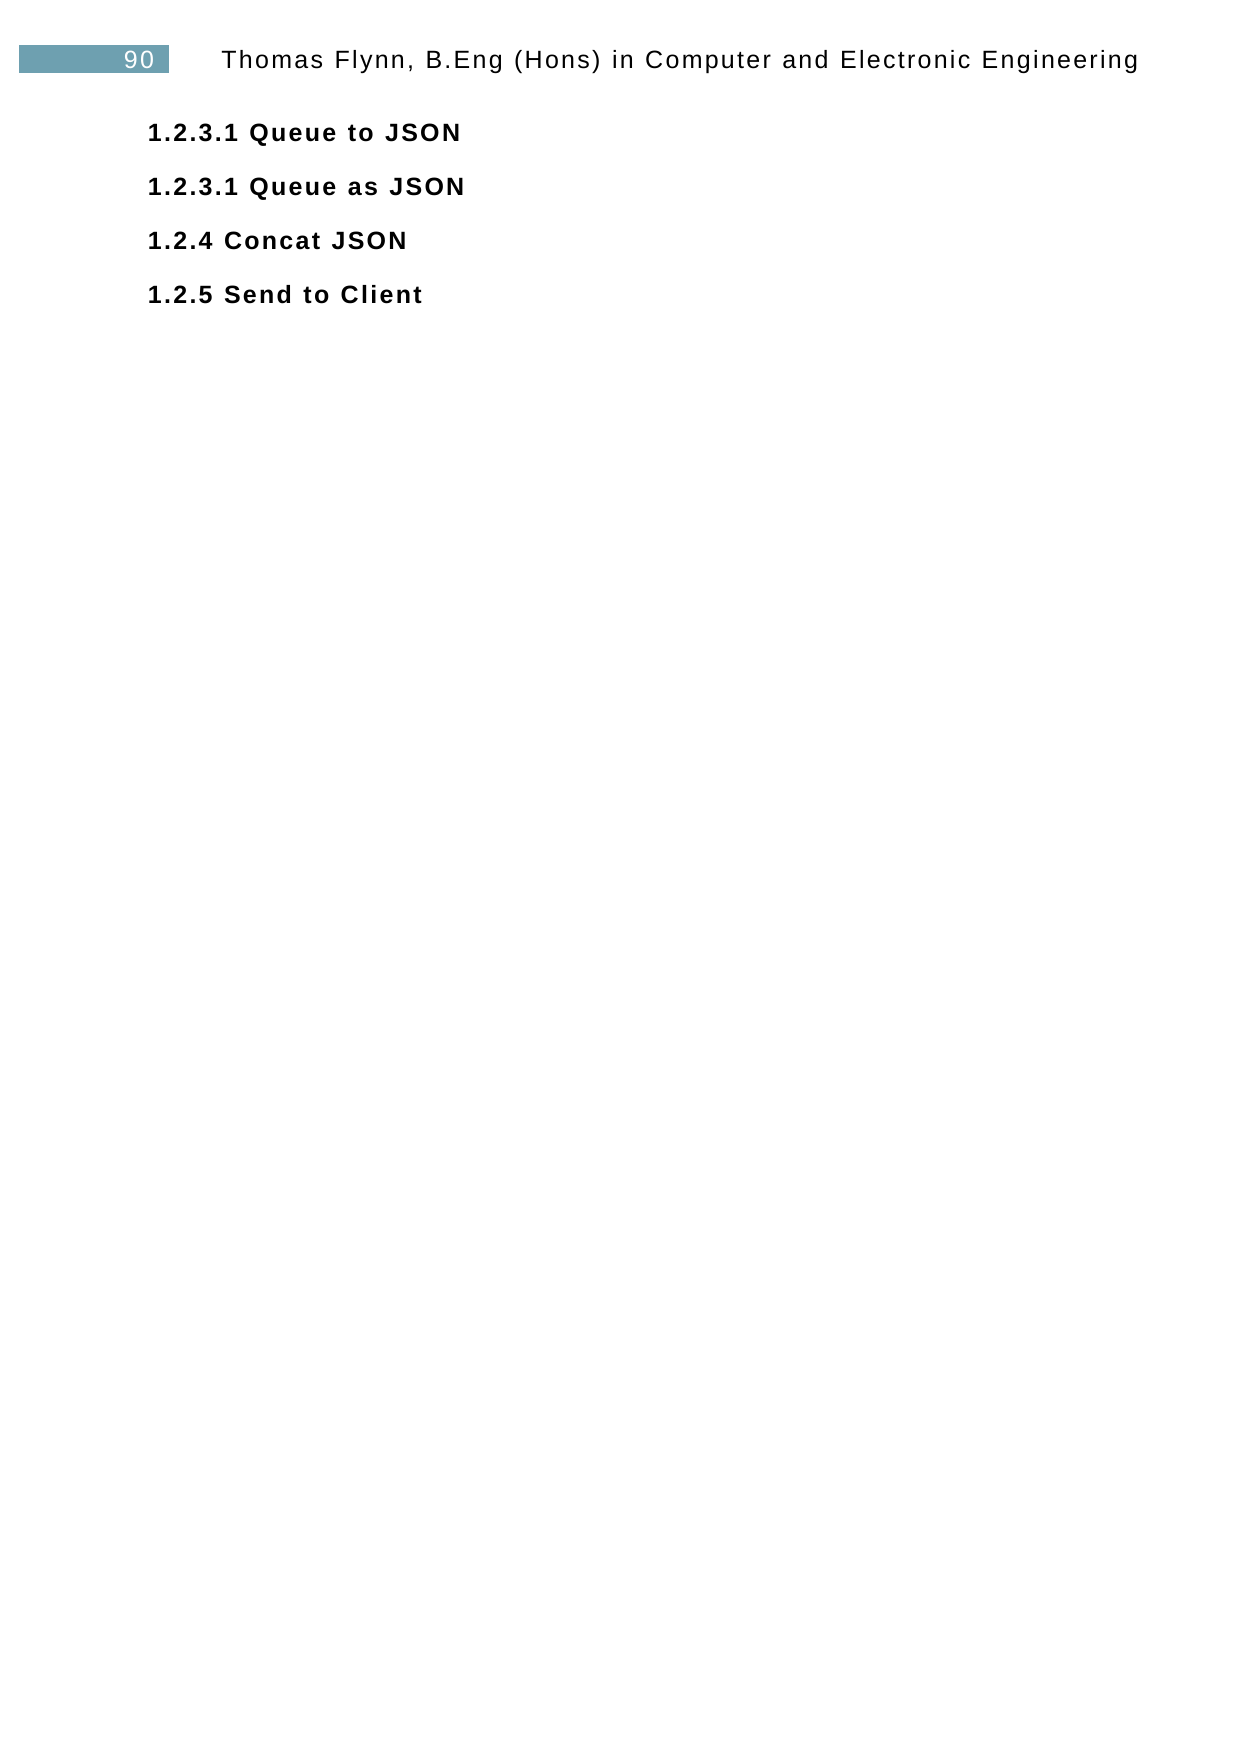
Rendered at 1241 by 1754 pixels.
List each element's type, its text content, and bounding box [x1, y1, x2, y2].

text 1.2.5 Send to Client [148, 280, 1122, 308]
text 1.2.4 Concat JSON [148, 226, 1122, 254]
text 1.2.3.1 Queue to JSON [148, 118, 1122, 147]
text 1.2.3.1 Queue as JSON [148, 172, 1122, 201]
